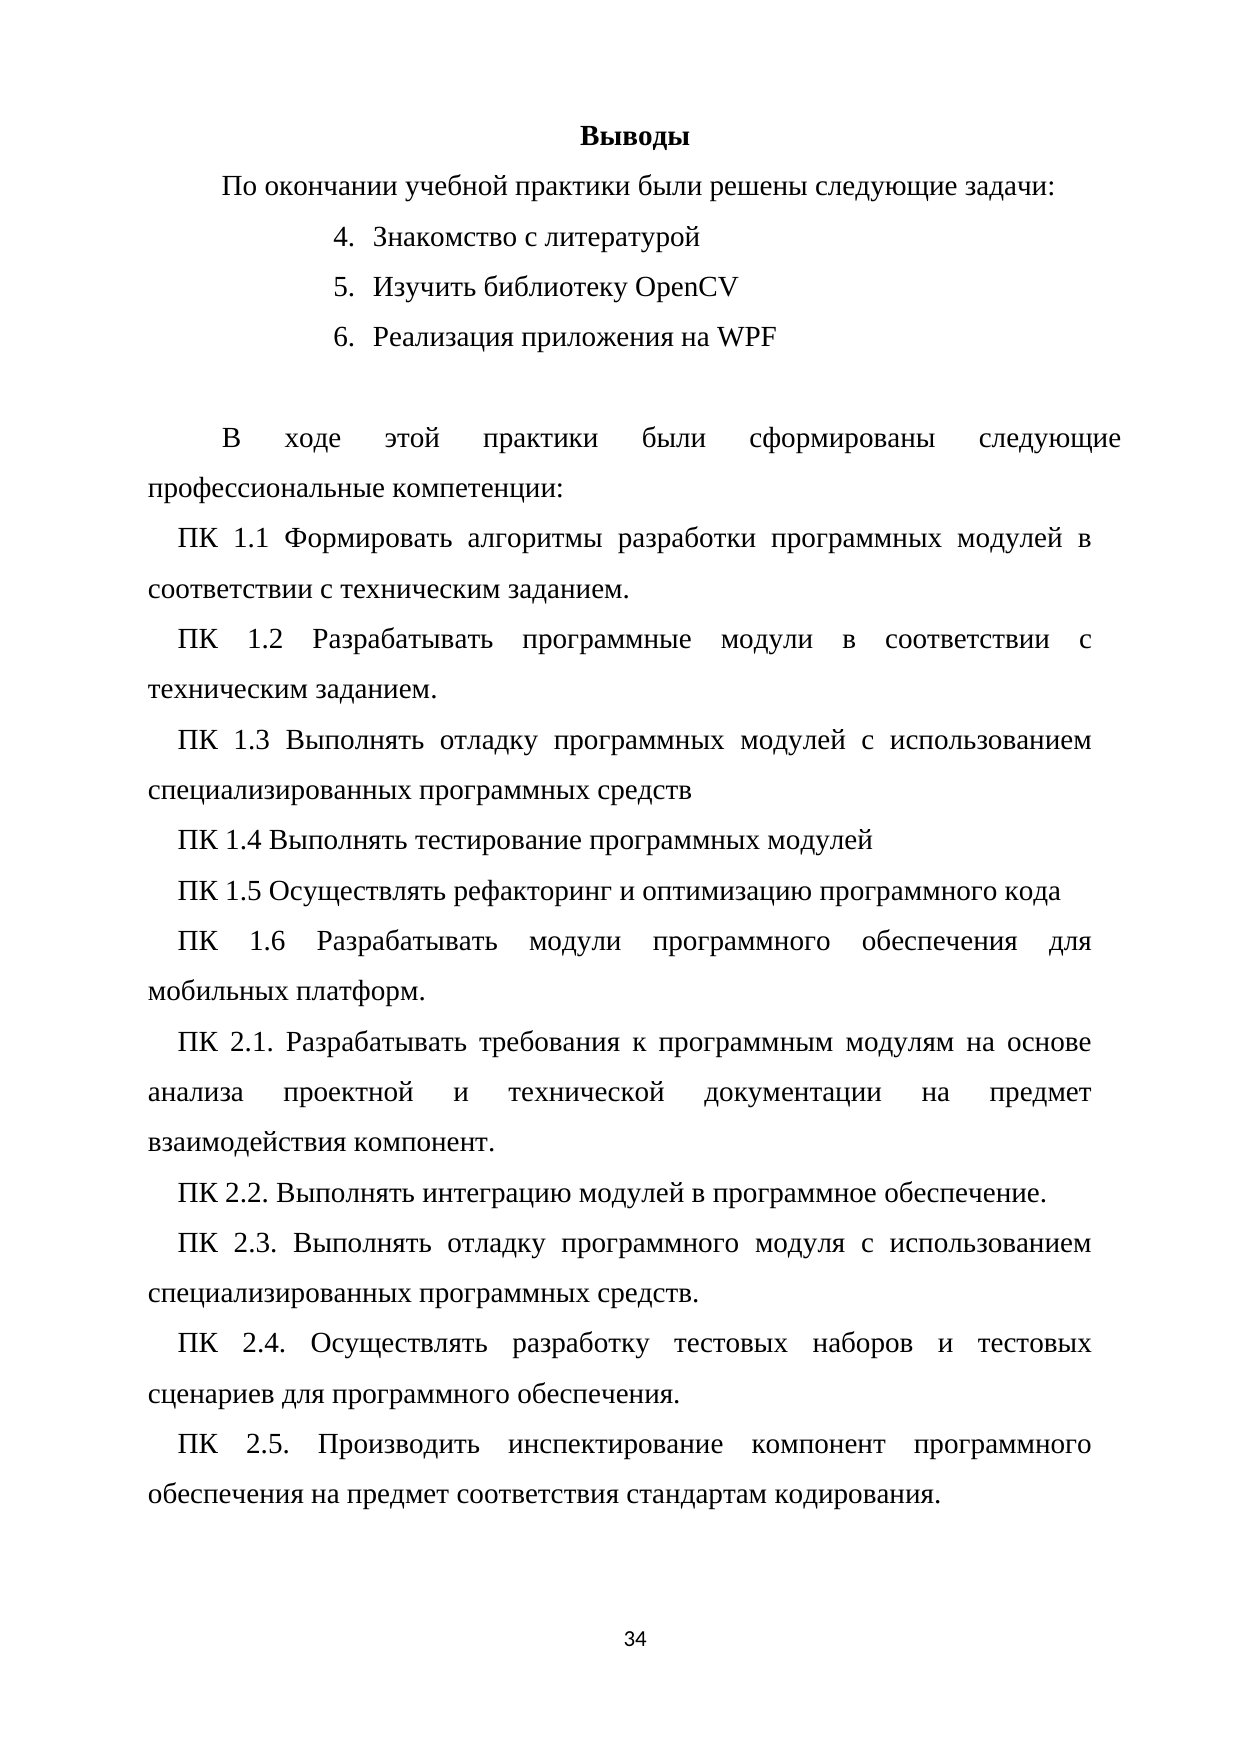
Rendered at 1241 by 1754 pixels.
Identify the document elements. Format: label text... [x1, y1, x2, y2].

list Знакомство с литературой [303, 219, 1093, 252]
text ПК 1.2 Разрабатывать программные модули в соответствии с техническим заданием. [148, 621, 1093, 705]
text По окончании учебной практики были решены следующие задачи: [148, 168, 1122, 202]
subtitle Выводы [148, 118, 1122, 152]
text ПК 2.2. Выполнять интеграцию модулей в программное обеспечение. [148, 1175, 1093, 1208]
text ПК 2.1. Разрабатывать требования к программным модулям на основе анализа проектной и технической документации на предмет взаимодействия компонент. [148, 1024, 1093, 1158]
text ПК 2.5. Производить инспектирование компонент программного обеспечения на предмет соответствия стандартам кодирования. [148, 1426, 1093, 1510]
text ПК 1.4 Выполнять тестирование программных модулей [148, 822, 1093, 856]
text ПК 1.3 Выполнять отладку программных модулей с использованием специализированных программных средств [148, 722, 1093, 806]
text ПК 1.6 Разрабатывать модули программного обеспечения для мобильных платформ. [148, 923, 1093, 1007]
list Изучить библиотеку OpenCV [303, 269, 1093, 303]
text ПК 2.3. Выполнять отладку программного модуля с использованием специализированных программных средств. [148, 1225, 1093, 1309]
text В ходе этой практики были сформированы следующие профессиональные компетенции: [148, 420, 1122, 504]
text ПК 1.5 Осуществлять рефакторинг и оптимизацию программного кода [148, 873, 1093, 906]
list Реализация приложения на WPF [303, 319, 1093, 353]
text ПК 1.1 Формировать алгоритмы разработки программных модулей в соответствии с техническим заданием. [148, 521, 1093, 604]
text ПК 2.4. Осуществлять разработку тестовых наборов и тестовых сценариев для программного обеспечения. [148, 1326, 1093, 1409]
